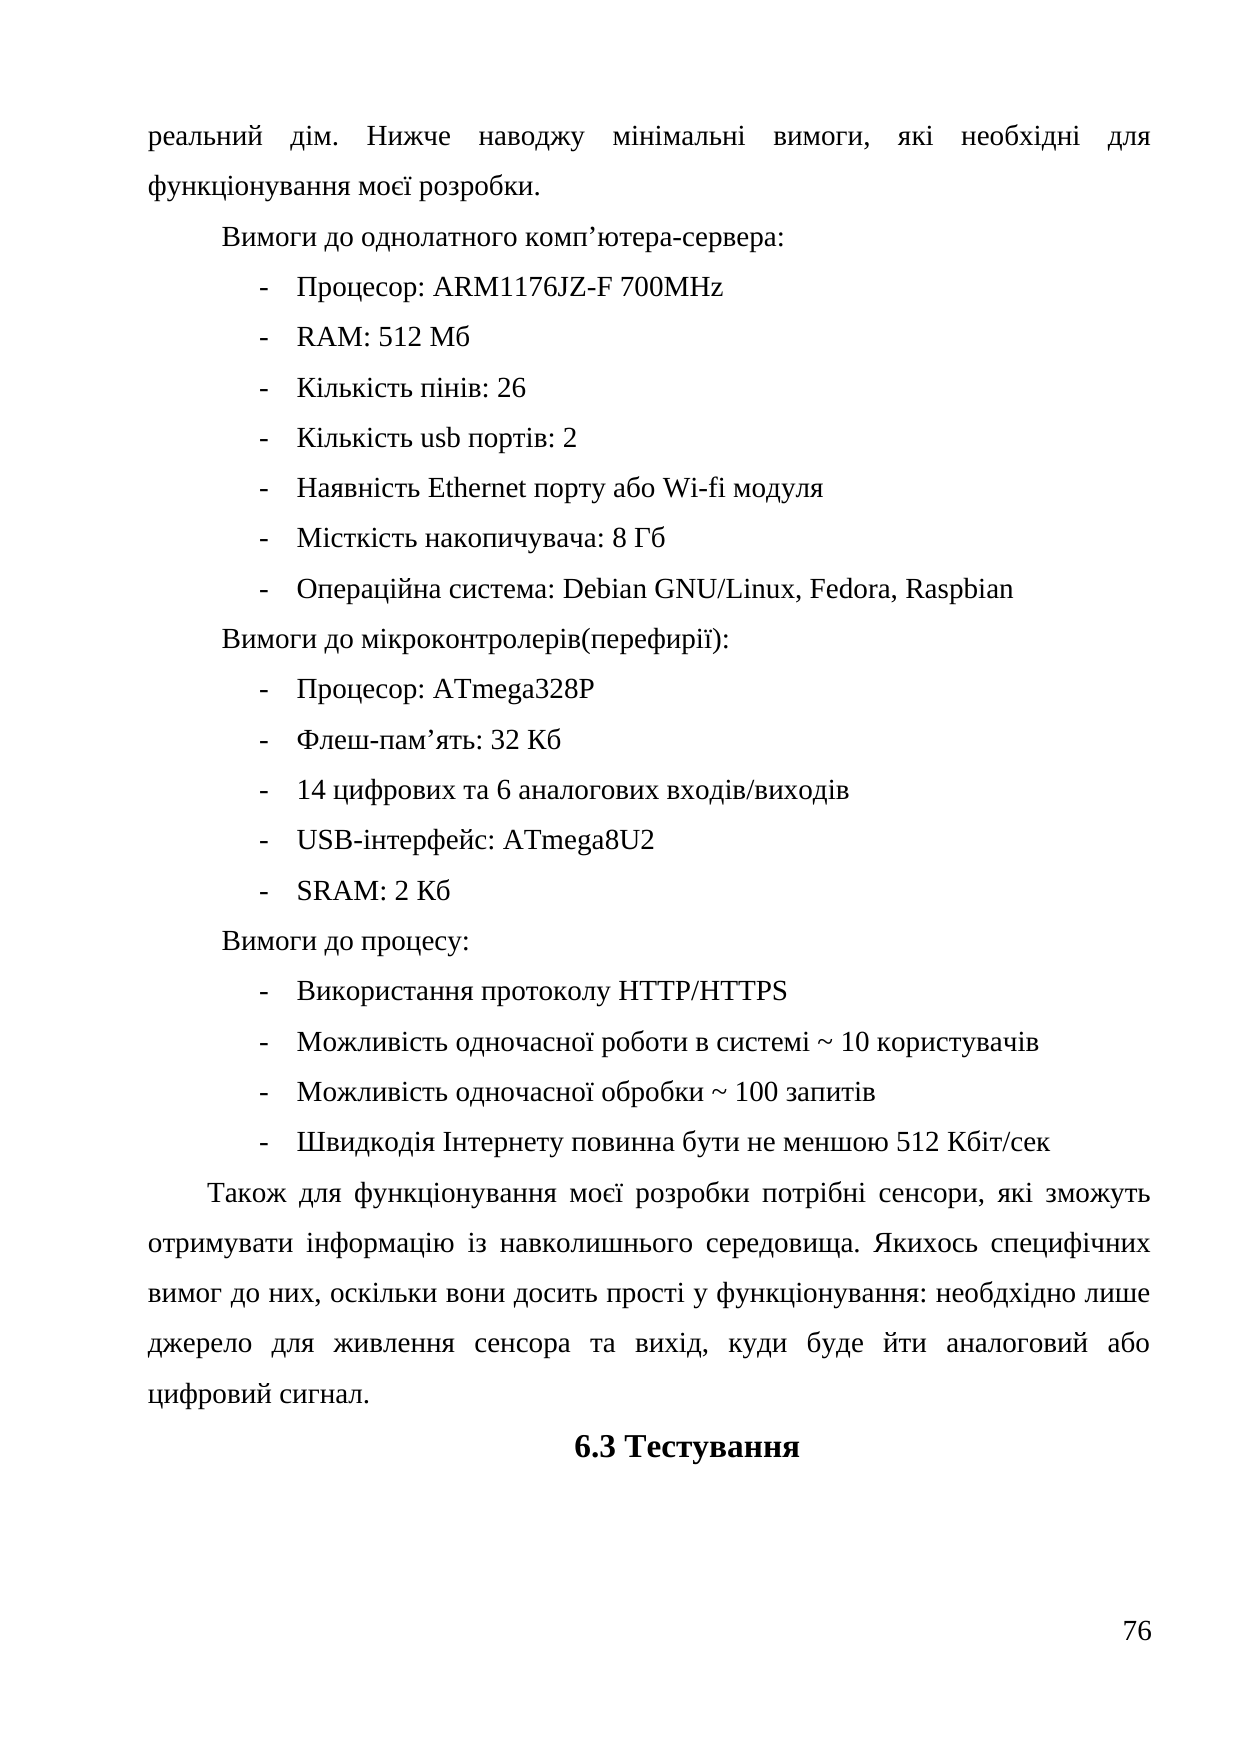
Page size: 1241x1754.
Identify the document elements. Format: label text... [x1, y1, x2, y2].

list Кількість usb портів: 2 [259, 420, 1152, 453]
list Використання протоколу HTTP/HTTPS [259, 973, 1152, 1007]
list SRAM: 2 Кб [259, 873, 1152, 906]
text Також для функціонування моєї розробки потрібні сенсори, які зможуть отримувати інформацію із навколишнього середовища. Якихось специфічних вимог до них, оскільки вони досить прості у функціонування: необдхідно лише джерело для живлення сенсора та вихід, куди буде йти аналоговий або цифровий сигнал. [148, 1175, 1152, 1409]
list Можливість одночасної обробки ~ 100 запитів [259, 1074, 1152, 1108]
list USB-інтерфейс: ATmega8U2 [259, 822, 1152, 856]
list RAM: 512 Мб [259, 319, 1152, 353]
list Процесор: ARM1176JZ-F 700MHz [259, 269, 1152, 303]
text Вимоги до однолатного комп’ютера-сервера: [148, 219, 1152, 252]
list Місткість накопичувача: 8 Гб [259, 521, 1152, 554]
list Швидкодія Інтернету повинна бути не меншою 512 Кбіт/сек [259, 1124, 1152, 1158]
text Вимоги до процесу: [148, 923, 1152, 957]
list 6.3 Тестування [223, 1426, 1152, 1464]
list Операційна система: Debian GNU/Linux, Fedora, Raspbian [259, 571, 1152, 604]
list 14 цифрових та 6 аналогових входів/виходів [259, 772, 1152, 806]
list Процесор: ATmega328P [259, 672, 1152, 705]
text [148, 118, 1152, 202]
text Вимоги до мікроконтролерів(перефирії): [221, 621, 1152, 655]
list Можливість одночасної роботи в системі ~ 10 користувачів [259, 1024, 1152, 1057]
list Наявність Ethernet порту або Wi-fi модуля [259, 470, 1152, 504]
list Флеш-пам’ять: 32 Кб [259, 722, 1152, 755]
list Кількість пінів: 26 [259, 370, 1152, 403]
